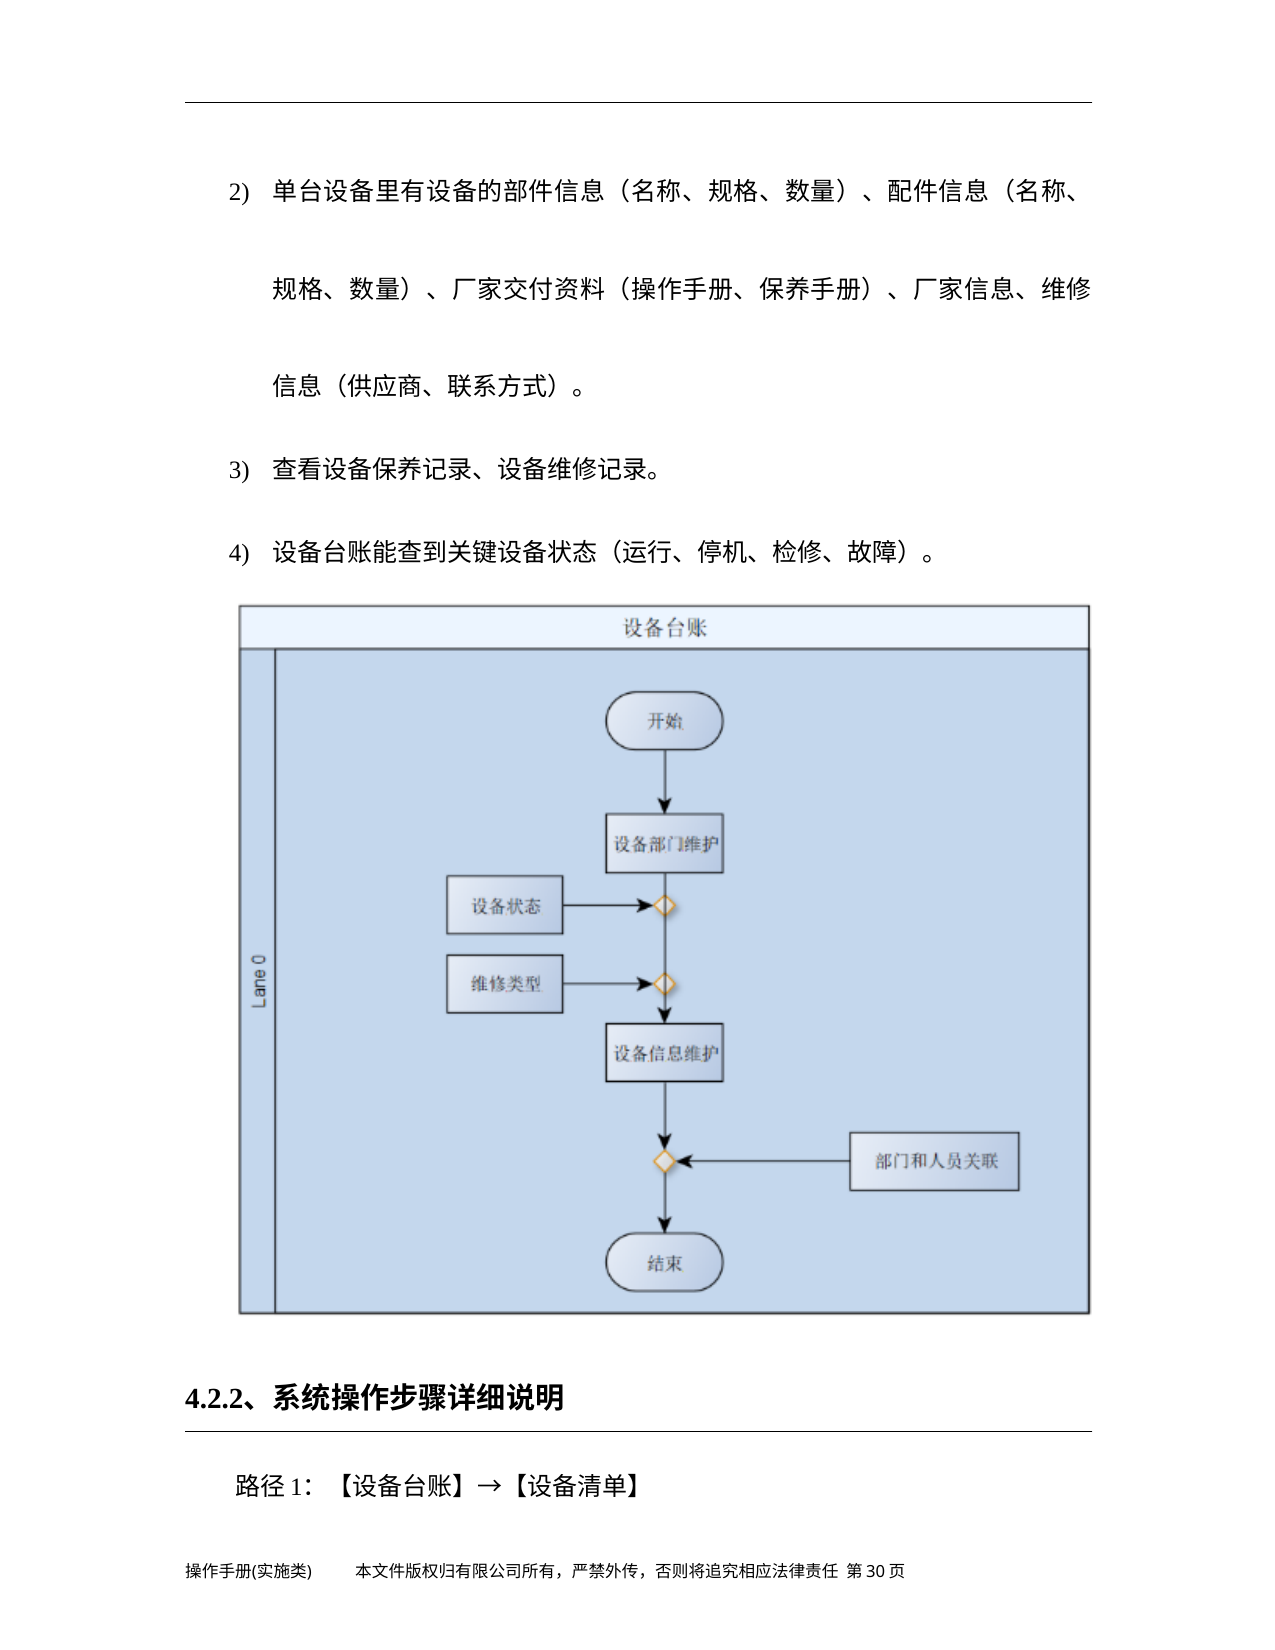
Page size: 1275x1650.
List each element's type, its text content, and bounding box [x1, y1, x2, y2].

picture [234, 601, 1100, 1324]
list 单台设备里有设备的部件信息（名称、规格、数量）、配件信息（名称、规格、数量）、厂家交付资料（操作手册、保养手册）、厂家信息、维修信息（供应商、联系方式）。 [229, 157, 1092, 417]
text 路径1：【设备台账】→【设备清单】 [185, 1452, 1092, 1517]
list 4.2.2、系统操作步骤详细说明 [185, 1363, 1092, 1431]
list 设备台账能查到关键设备状态（运行、停机、检修、故障）。 [229, 518, 1092, 583]
list 查看设备保养记录、设备维修记录。 [229, 435, 1092, 500]
